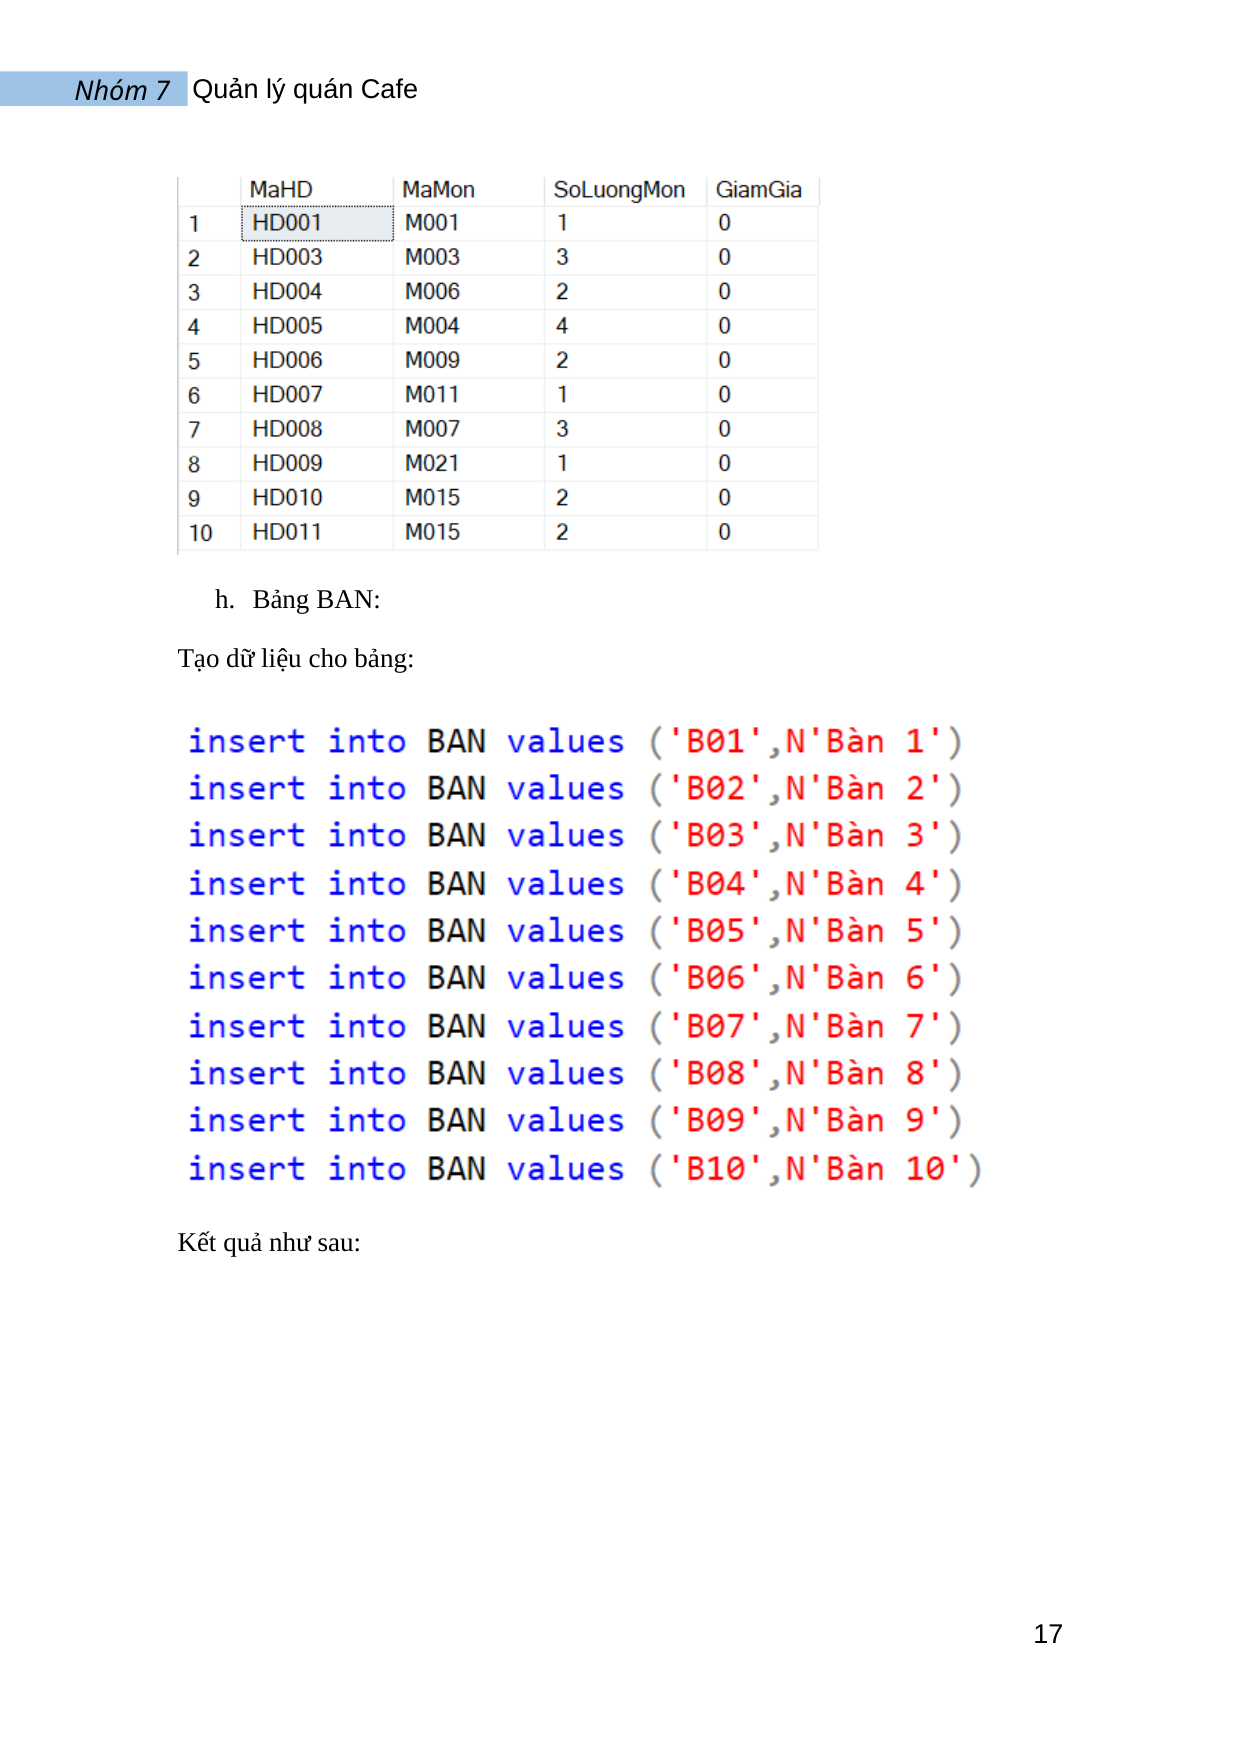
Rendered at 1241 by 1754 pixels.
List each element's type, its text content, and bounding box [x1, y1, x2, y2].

picture [177, 177, 841, 555]
text Kết quả như sau: [177, 1227, 1063, 1258]
list Bảng BAN: [215, 583, 1063, 614]
picture [177, 701, 1014, 1199]
text Tạo dữ liệu cho bảng: [177, 642, 1063, 673]
